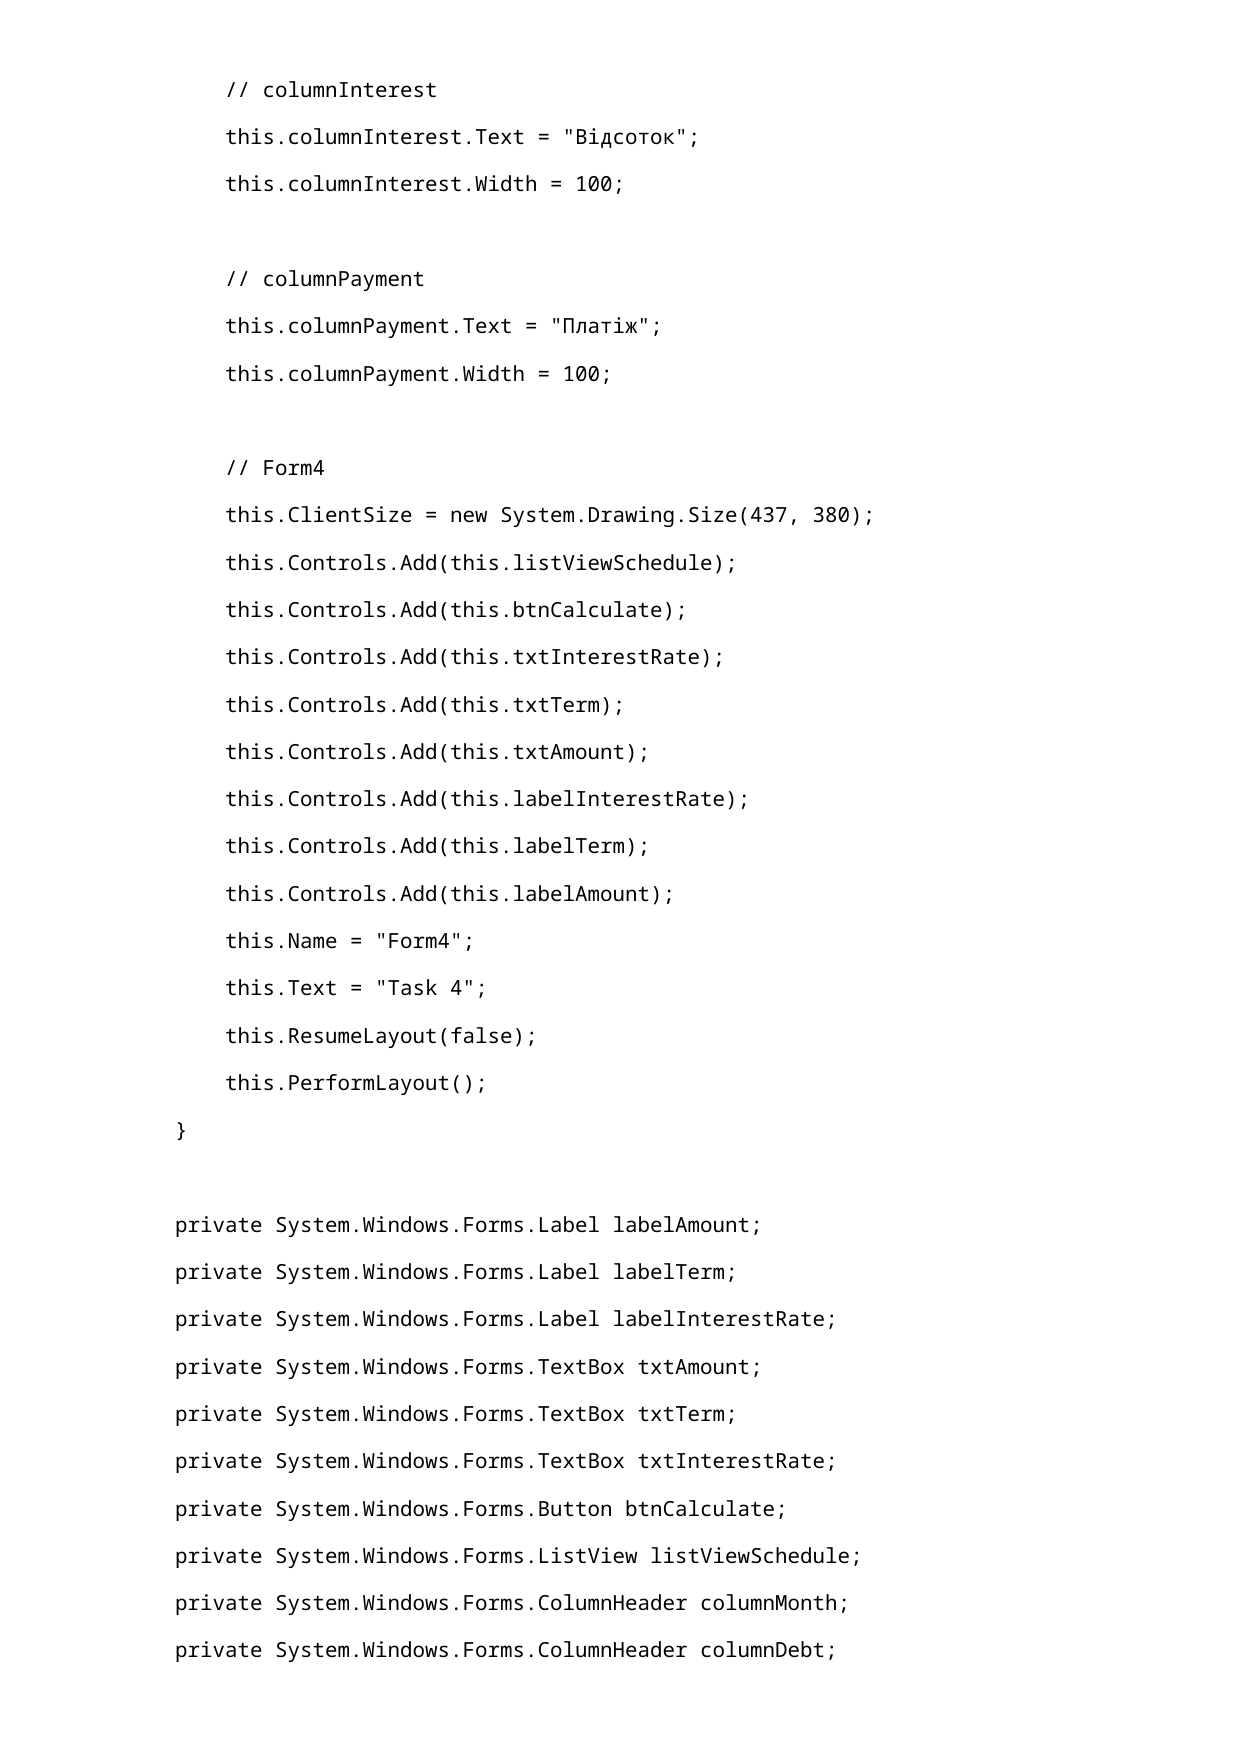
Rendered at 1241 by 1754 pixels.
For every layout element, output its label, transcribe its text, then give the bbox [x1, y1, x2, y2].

text private System.Windows.Forms.Label labelTerm; [75, 1257, 1165, 1286]
text this.Controls.Add(this.labelTerm); [75, 832, 1165, 860]
text private System.Windows.Forms.Label labelAmount; [75, 1210, 1165, 1238]
text private System.Windows.Forms.ColumnHeader columnMonth; [75, 1588, 1165, 1617]
text this.columnInterest.Text = "Відсоток"; [75, 122, 1165, 151]
text this.Controls.Add(this.txtInterestRate); [75, 642, 1165, 671]
text this.Controls.Add(this.labelAmount); [75, 879, 1165, 907]
text // columnPayment [75, 264, 1165, 293]
text private System.Windows.Forms.TextBox txtInterestRate; [75, 1446, 1165, 1475]
text private System.Windows.Forms.ListView listViewSchedule; [75, 1541, 1165, 1569]
text this.Controls.Add(this.labelInterestRate); [75, 784, 1165, 813]
text this.columnInterest.Width = 100; [75, 169, 1165, 198]
text private System.Windows.Forms.Label labelInterestRate; [75, 1304, 1165, 1333]
text this.Controls.Add(this.listViewSchedule); [75, 548, 1165, 576]
text this.columnPayment.Width = 100; [75, 359, 1165, 387]
text // columnInterest [75, 75, 1165, 103]
text this.Controls.Add(this.txtAmount); [75, 737, 1165, 766]
text this.columnPayment.Text = "Платіж"; [75, 311, 1165, 340]
text // Form4 [75, 453, 1165, 482]
text private System.Windows.Forms.ColumnHeader columnDebt; [75, 1636, 1165, 1664]
text private System.Windows.Forms.TextBox txtAmount; [75, 1352, 1165, 1380]
text private System.Windows.Forms.Button btnCalculate; [75, 1494, 1165, 1522]
text this.Name = "Form4"; [75, 926, 1165, 955]
text this.PerformLayout(); [75, 1068, 1165, 1097]
text private System.Windows.Forms.TextBox txtTerm; [75, 1399, 1165, 1428]
text } [75, 1115, 1165, 1144]
text this.Controls.Add(this.txtTerm); [75, 690, 1165, 718]
text this.ClientSize = new System.Drawing.Size(437, 380); [75, 501, 1165, 529]
text this.Text = "Task 4"; [75, 973, 1165, 1002]
text this.ResumeLayout(false); [75, 1021, 1165, 1049]
text this.Controls.Add(this.btnCalculate); [75, 595, 1165, 624]
